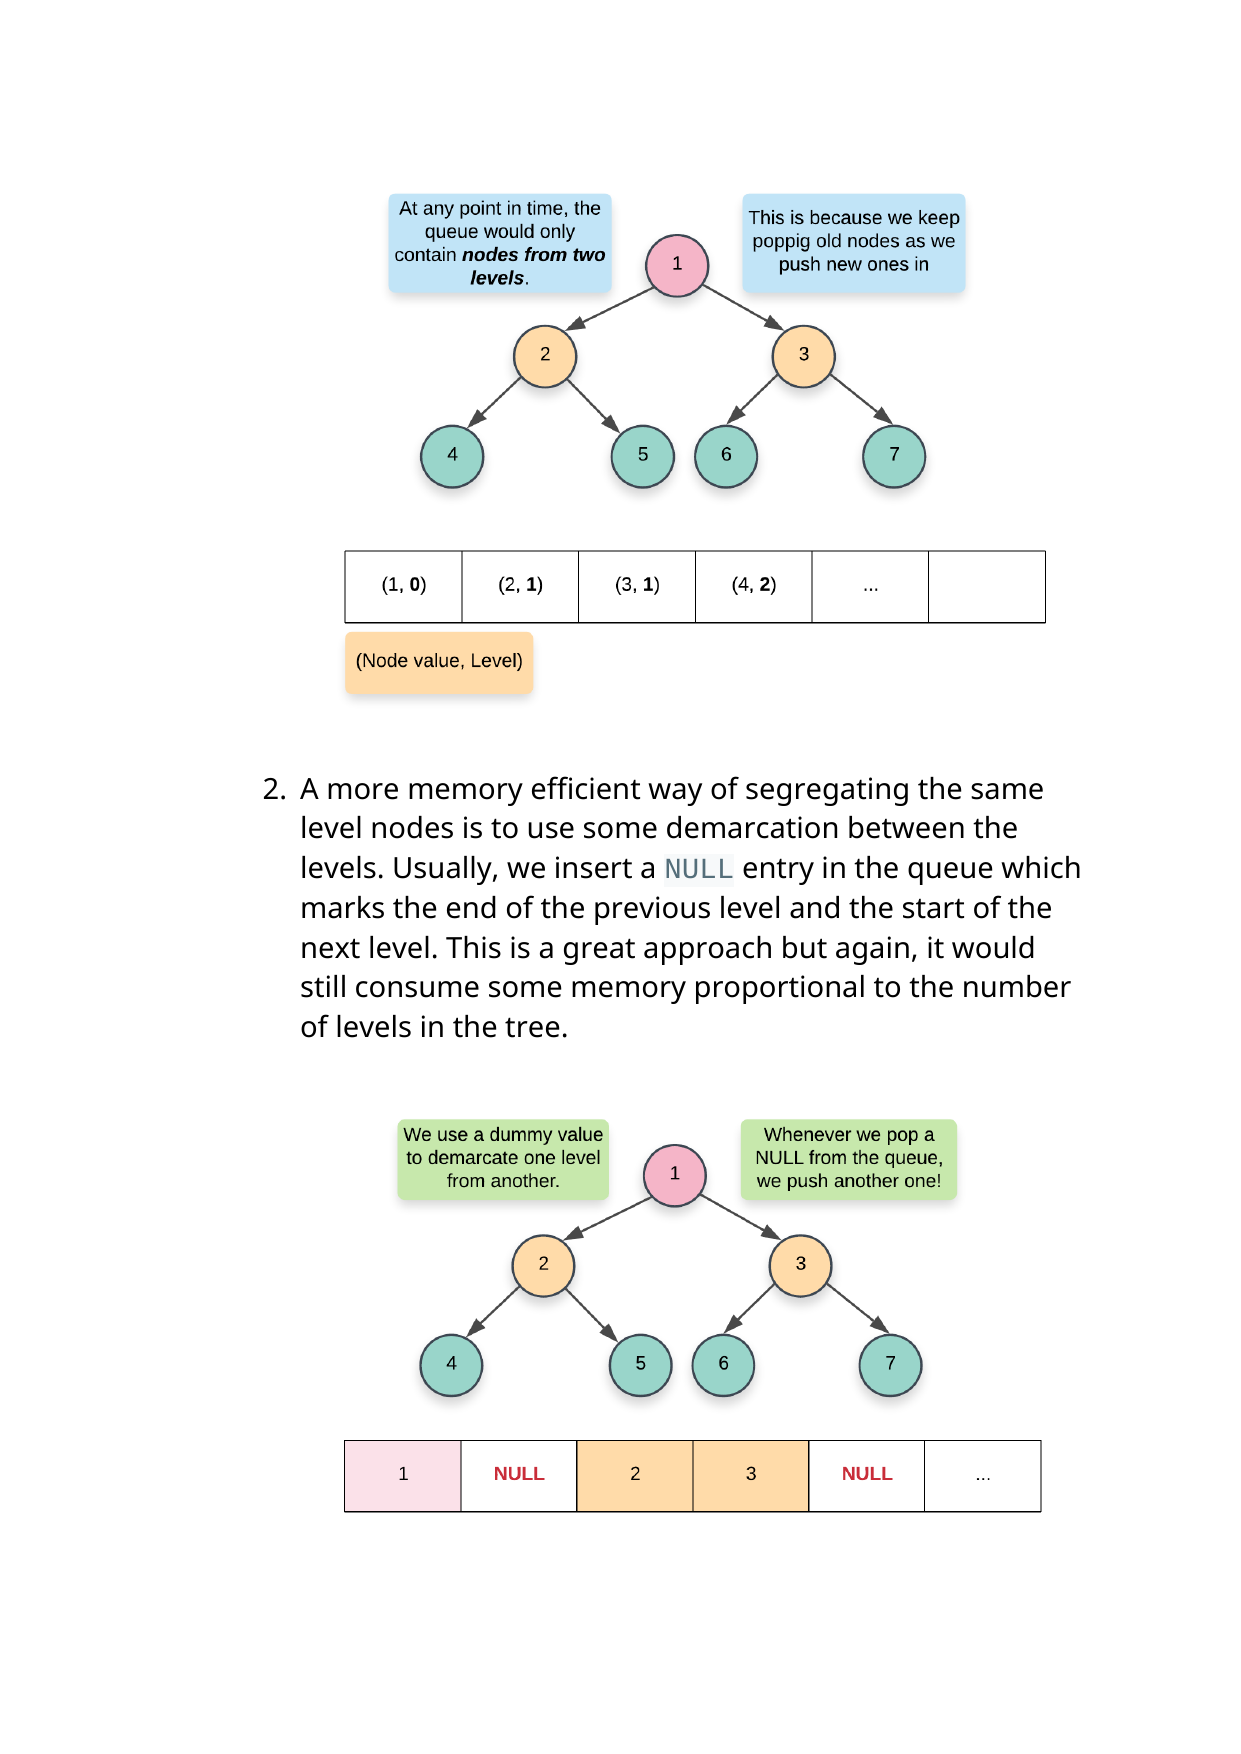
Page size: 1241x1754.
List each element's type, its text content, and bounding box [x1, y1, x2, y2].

picture [300, 150, 1090, 739]
list A more memory efficient way of segregating the same level nodes is to use some demarcation between the levels. Usually, we insert a NULL entry in the queue which marks the end of the previous level and the start of the next level. This is a great approach but again, it would still consume some memory proportional to the number of levels in the tree. [262, 768, 1090, 1046]
picture [300, 1075, 1085, 1557]
